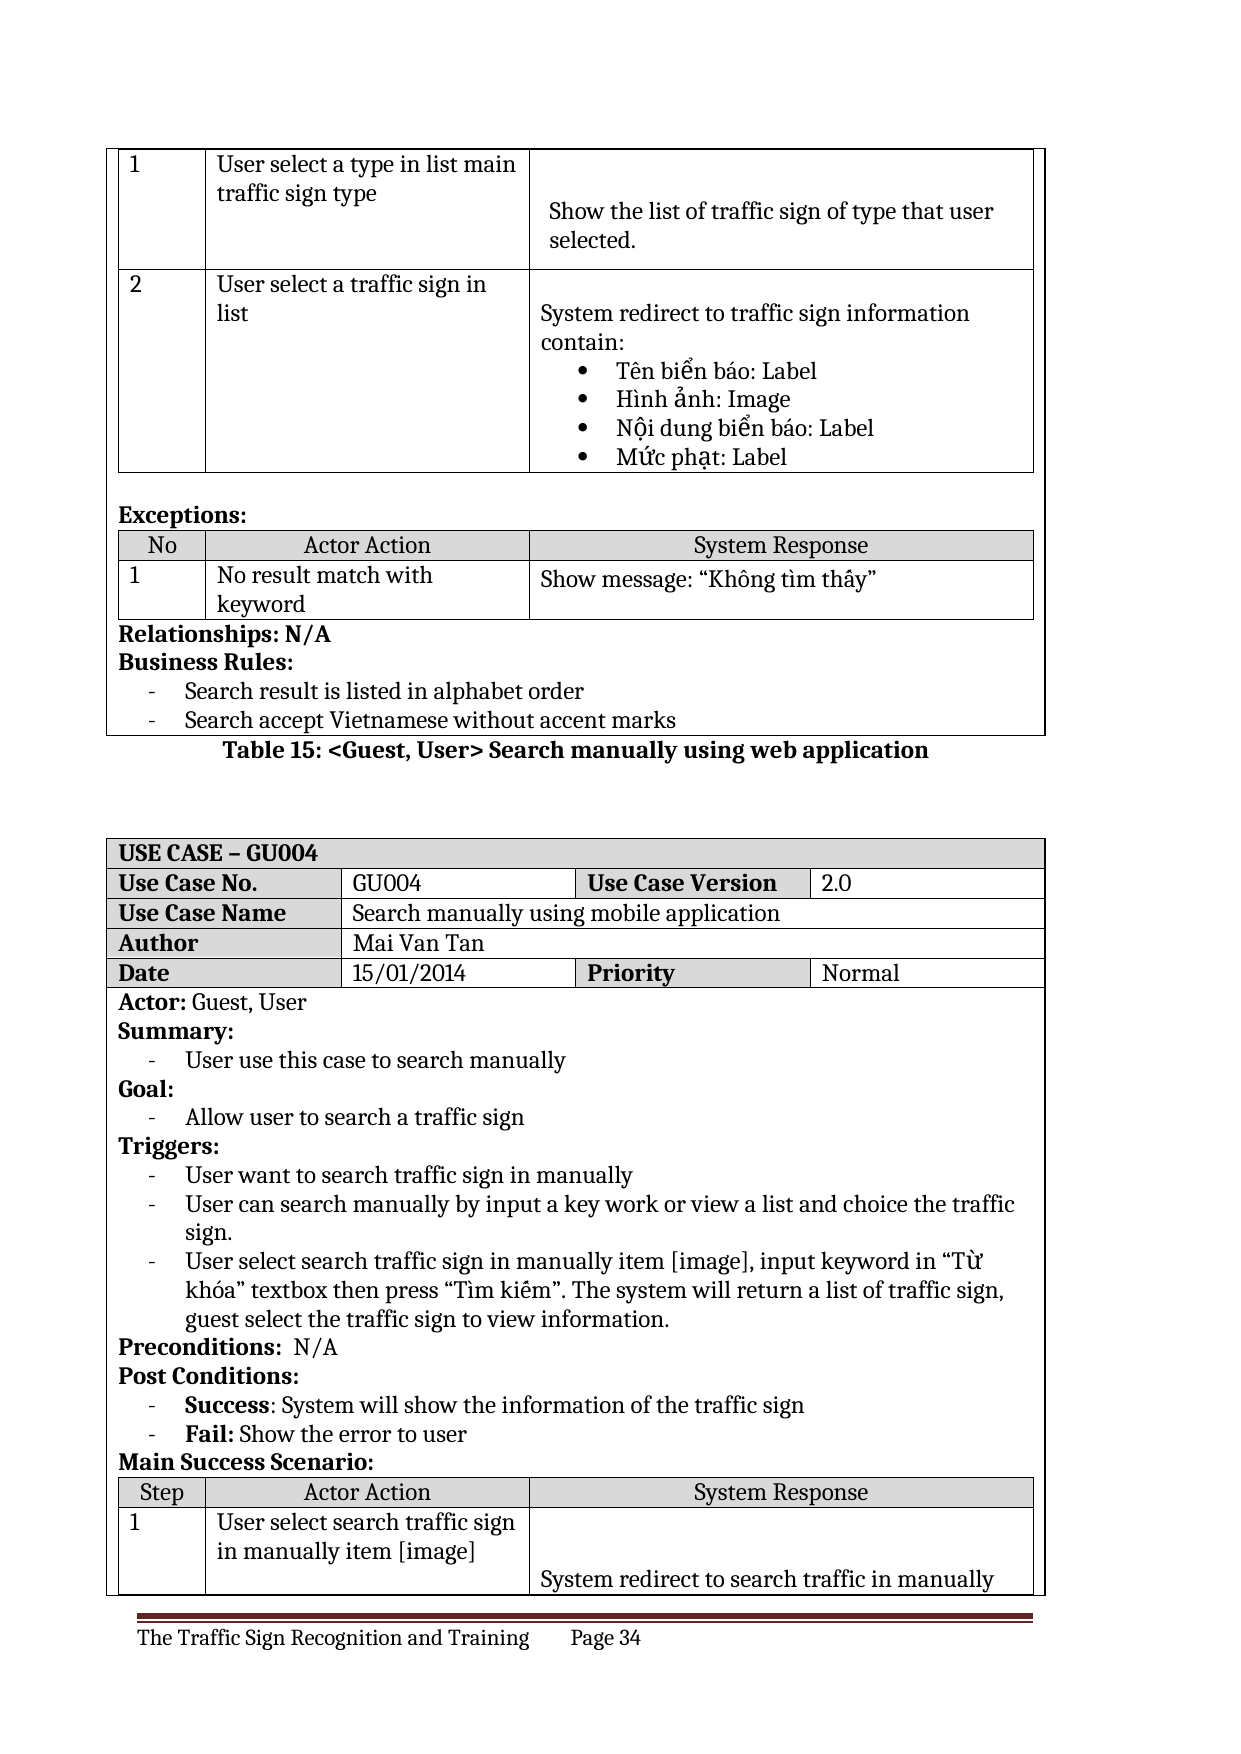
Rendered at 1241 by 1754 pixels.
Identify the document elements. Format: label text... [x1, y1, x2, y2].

table_cell GU004 [342, 869, 575, 898]
table_cell Use Case Name [107, 899, 341, 928]
table_cell Normal [811, 959, 1044, 987]
table_header USE CASE – GU004 [107, 839, 1044, 868]
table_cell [107, 149, 1044, 734]
table_cell 15/01/2014 [342, 959, 575, 987]
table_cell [107, 988, 1044, 1595]
table_cell Date [107, 959, 341, 987]
table_cell Search manually using mobile application [342, 899, 1044, 928]
table_cell 2.0 [811, 869, 1044, 898]
table_cell Mai Van Tan [342, 929, 1044, 957]
text Table 15: <Guest, User> Search manually using web application [118, 736, 1033, 764]
table_cell Use Case No. [107, 869, 341, 898]
table_cell Priority [576, 959, 810, 987]
table_cell Author [107, 929, 341, 957]
table_cell Use Case Version [576, 869, 810, 898]
